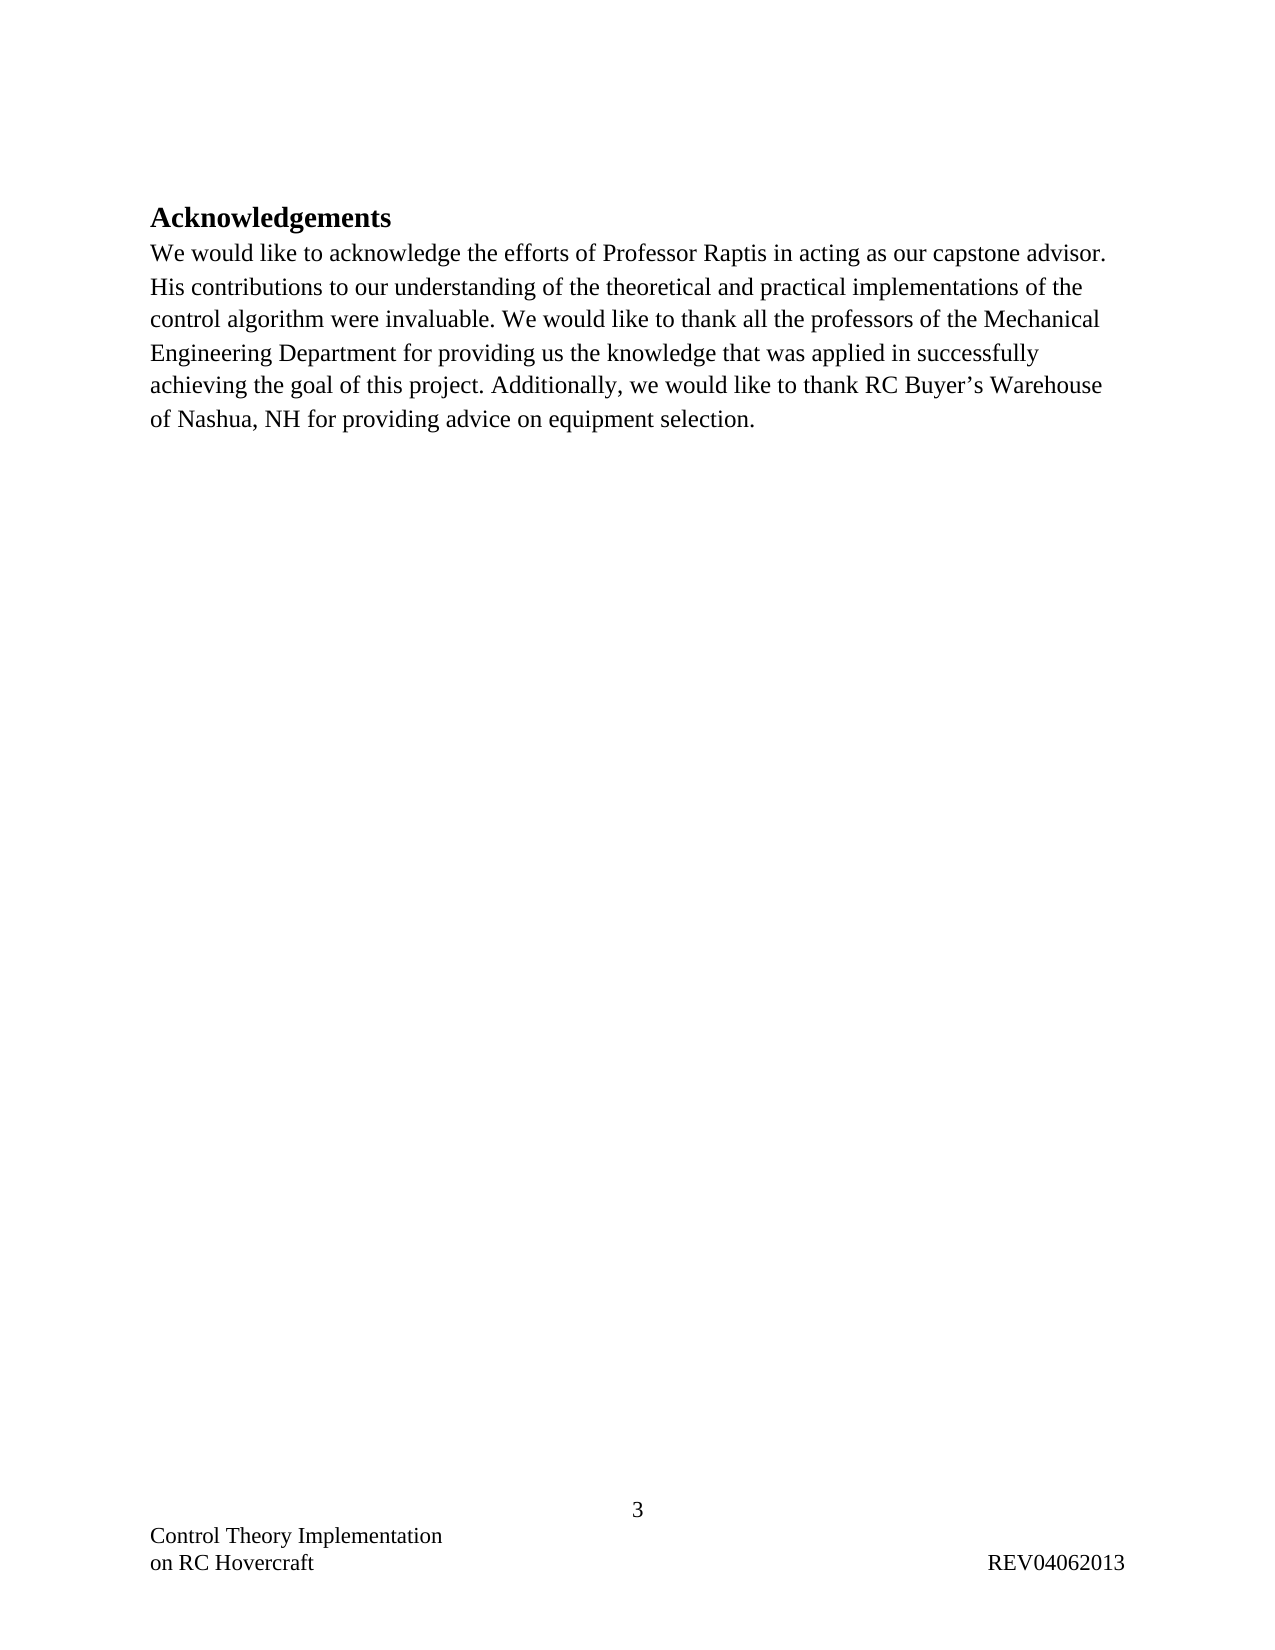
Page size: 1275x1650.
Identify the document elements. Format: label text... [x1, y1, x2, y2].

text We would like to acknowledge the efforts of Professor Raptis in acting as our capstone advisor. His contributions to our understanding of the theoretical and practical implementations of the control algorithm were invaluable. We would like to thank all the professors of the Mechanical Engineering Department for providing us the knowledge that was applied in successfully achieving the goal of this project. Additionally, we would like to thank RC Buyer’s Warehouse of Nashua, NH for providing advice on equipment selection. [150, 238, 1125, 432]
subtitle Acknowledgements [150, 200, 1125, 233]
